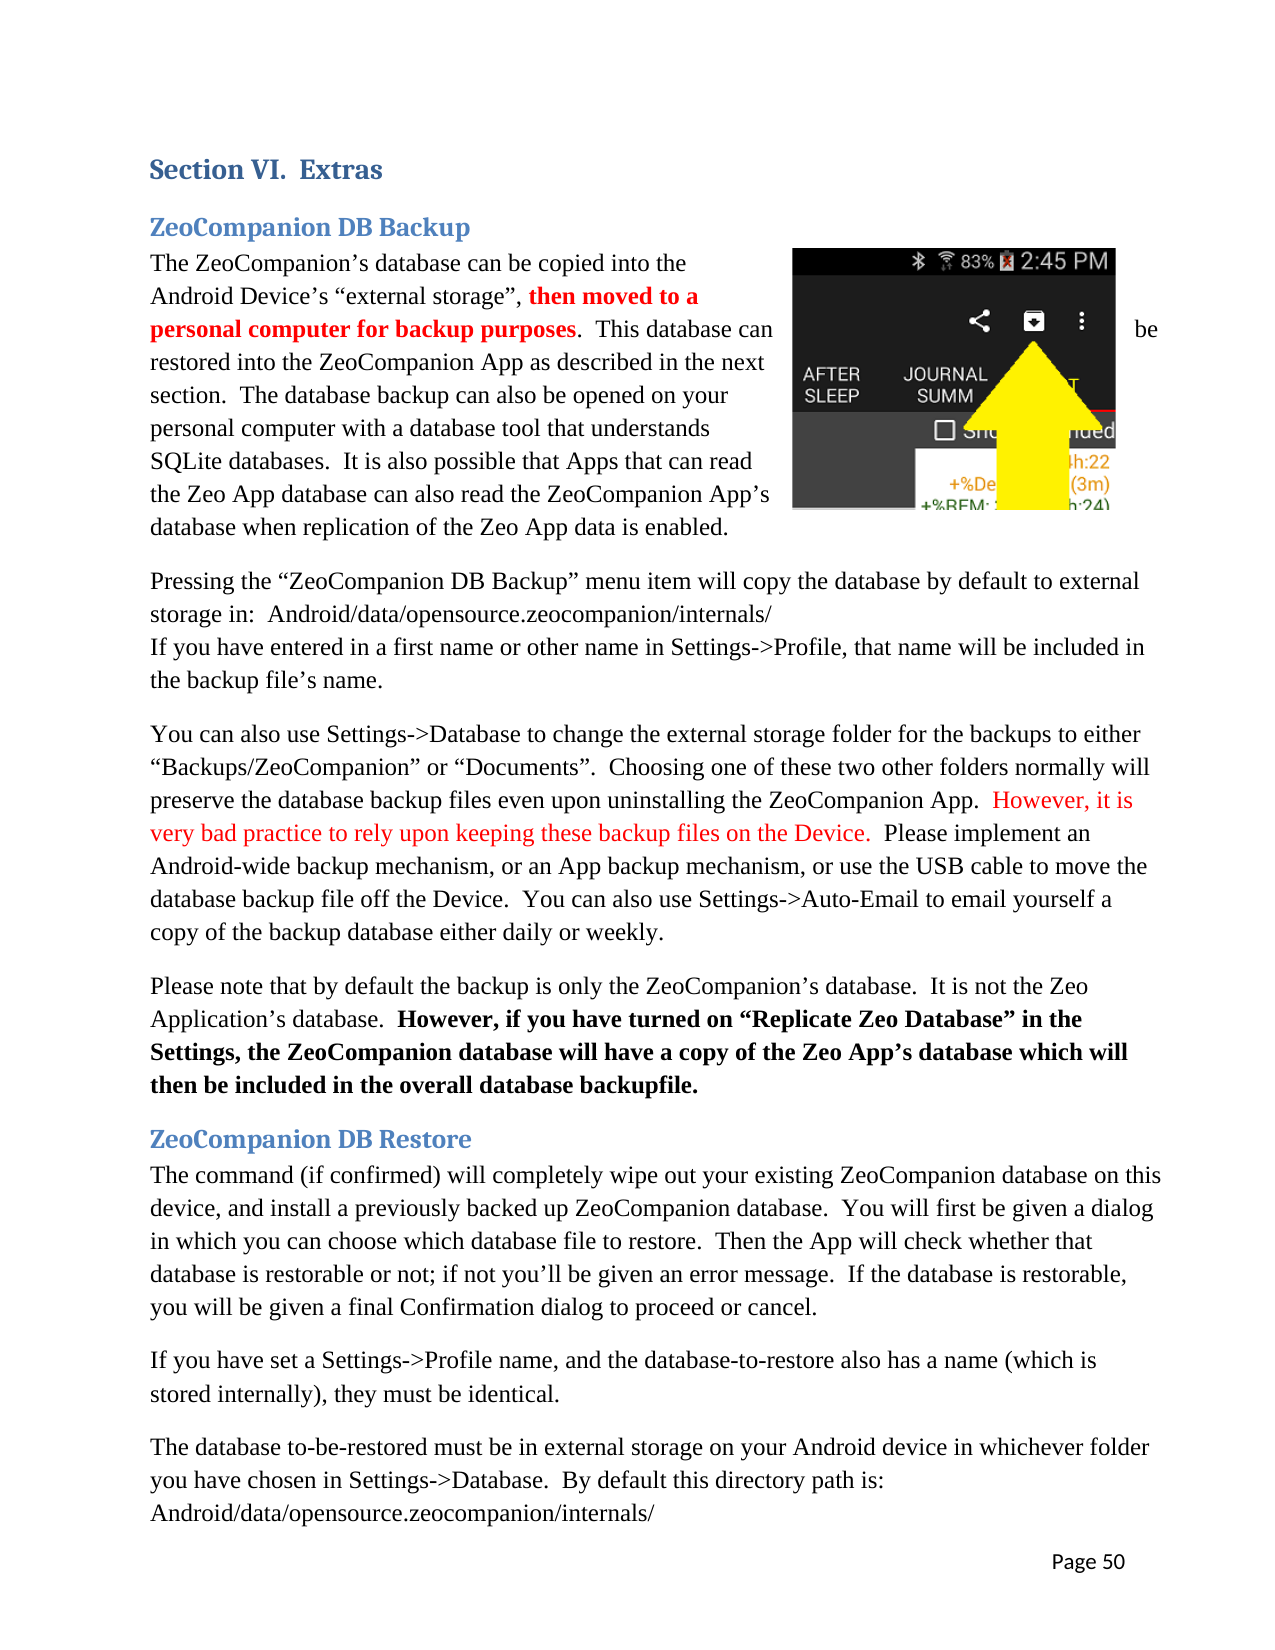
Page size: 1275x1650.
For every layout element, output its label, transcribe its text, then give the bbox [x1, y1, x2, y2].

text The command (if confirmed) will completely wipe out your existing ZeoCompanion database on this device, and install a previously backed up ZeoCompanion database. You will first be given a dialog in which you can choose which database file to restore. Then the App will check whether that database is restorable or not; if not you’ll be given an error message. If the database is restorable, you will be given a final Confirmation dialog to proceed or cancel. [150, 1160, 1162, 1321]
subtitle ZeoCompanion DB Backup [150, 212, 1162, 243]
subtitle Section VI. Extras [150, 153, 1162, 187]
text If you have set a Settings->Profile name, and the database-to-restore also has a name (which is stored internally), they must be identical. [150, 1346, 1162, 1407]
text Pressing the “ZeoCompanion DB Backup” menu item will copy the database by default to external storage in: Android/data/opensource.zeocompanion/internals/ If you have entered in a first name or other name in Settings->Profile, that name will be included in the backup file’s name. [150, 566, 1162, 694]
text You can also use Settings->Database to change the external storage folder for the backups to either “Backups/ZeoCompanion” or “Documents”. Choosing one of these two other folders normally will preserve the database backup files even upon uninstalling the ZeoCompanion App. However, it is very bad practice to rely upon keeping these backup files on the Device. Please implement an Android-wide backup mechanism, or an App backup mechanism, or use the USB cable to move the database backup file off the Device. You can also use Settings->Auto-Email to email yourself a copy of the backup database either daily or weekly. [150, 719, 1162, 946]
subtitle ZeoCompanion DB Restore [150, 1124, 1162, 1155]
text The database to-be-restored must be in external storage on your Android device in whichever folder you have chosen in Settings->Database. By default this directory path is: Android/data/opensource.zeocompanion/internals/ [150, 1432, 1162, 1527]
text Please note that by default the backup is only the ZeoCompanion’s database. It is not the Zeo Application’s database. However, if you have turned on “Replicate Zeo Database” in the Settings, the ZeoCompanion database will have a copy of the Zeo App’s database which will then be included in the overall database backupfile. [150, 971, 1162, 1099]
picture [792, 248, 1116, 510]
